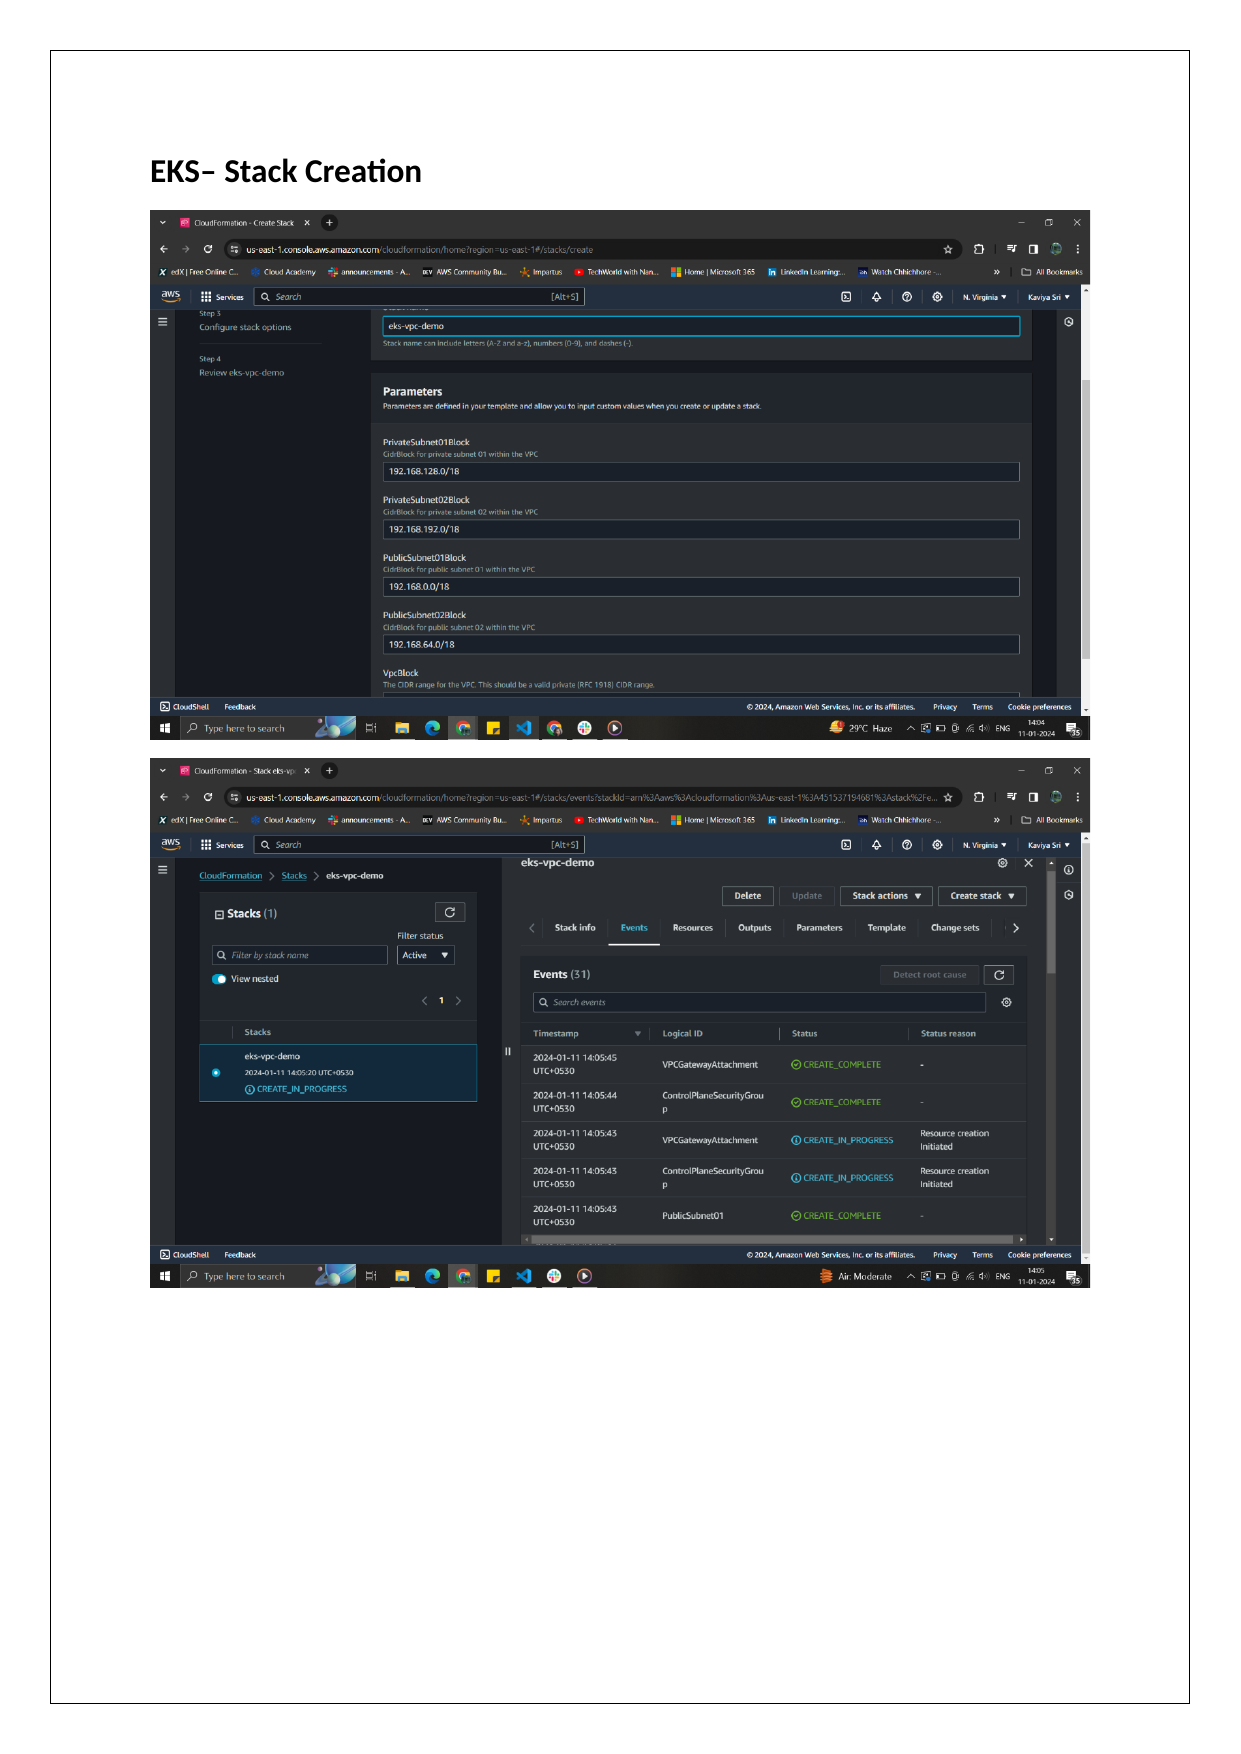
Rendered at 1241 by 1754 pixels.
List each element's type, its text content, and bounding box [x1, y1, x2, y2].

text EKS– Stack Creation [150, 150, 1090, 191]
picture [150, 210, 1091, 740]
picture [150, 758, 1091, 1288]
